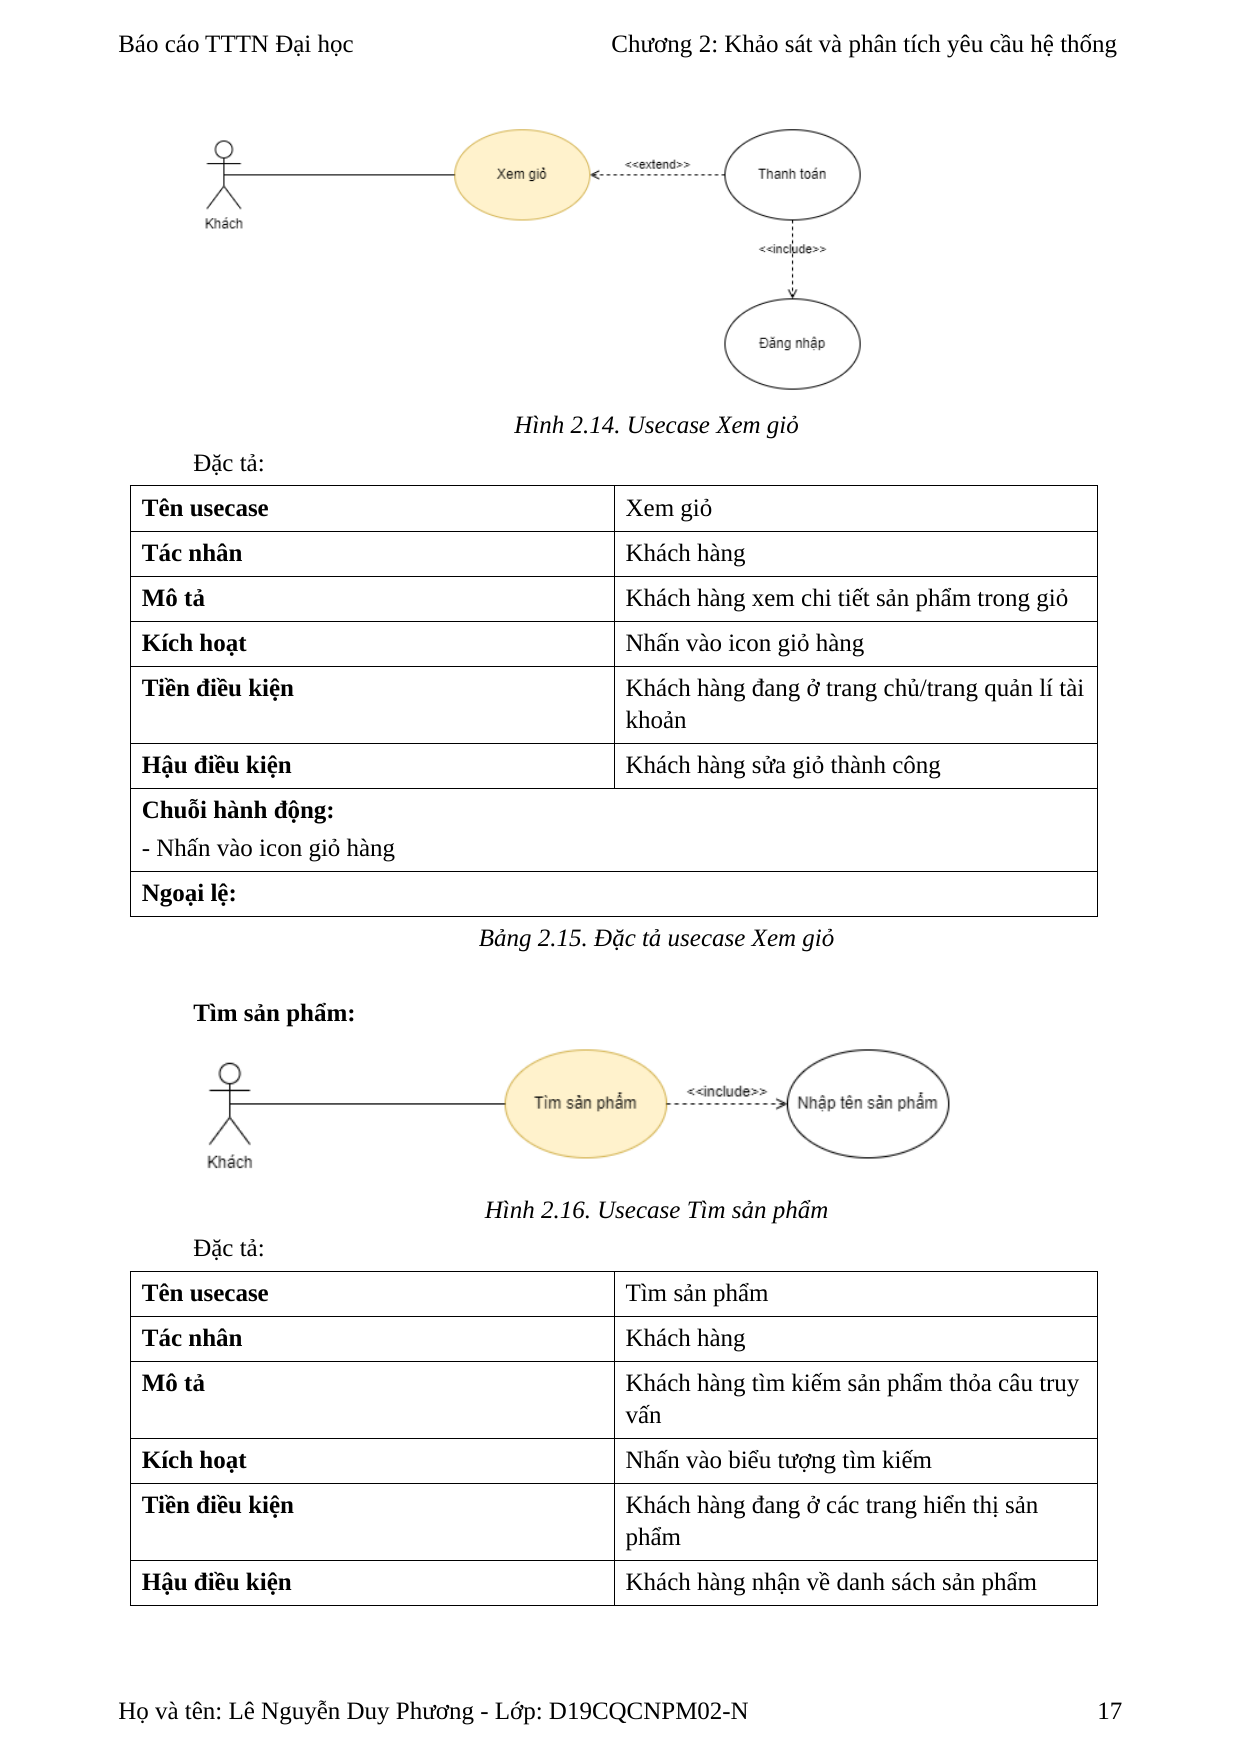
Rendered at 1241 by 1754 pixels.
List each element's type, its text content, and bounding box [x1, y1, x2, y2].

text Đặc tả: [118, 448, 1122, 476]
table_cell Hậu điều kiện [131, 1561, 614, 1605]
text Bảng 2.15. Đặc tả usecase Xem giỏ [118, 923, 1122, 952]
table_cell Mô tả [131, 1362, 614, 1438]
picture [193, 1036, 963, 1187]
table_cell Khách hàng đang ở các trang hiển thị sản phẩm [615, 1484, 1097, 1560]
table_cell Nhấn vào biểu tượng tìm kiếm [615, 1439, 1097, 1483]
table_cell Hậu điều kiện [131, 744, 614, 788]
table_cell Ngoại lệ: [131, 872, 1097, 916]
picture [193, 118, 872, 401]
text Tìm sản phẩm: [118, 998, 1122, 1027]
text Đặc tả: [118, 1233, 1122, 1262]
table_header Xem giỏ [615, 486, 1097, 531]
table_cell Kích hoạt [131, 622, 614, 666]
table_header Tên usecase [131, 1272, 614, 1316]
text Hình 2.16. Usecase Tìm sản phẩm [118, 1195, 1122, 1224]
table_cell Tiền điều kiện [131, 1484, 614, 1560]
table_cell Tiền điều kiện [131, 667, 614, 742]
table_cell Mô tả [131, 577, 614, 621]
table_cell Tác nhân [131, 532, 614, 576]
table_cell Kích hoạt [131, 1439, 614, 1483]
table_header Tìm sản phẩm [615, 1272, 1097, 1316]
table_cell Khách hàng [615, 532, 1097, 576]
text Hình 2.14. Usecase Xem giỏ [118, 410, 1122, 438]
table_cell Tác nhân [131, 1317, 614, 1361]
table_cell Khách hàng nhận về danh sách sản phẩm [615, 1561, 1097, 1605]
table_cell Khách hàng xem chi tiết sản phẩm trong giỏ [615, 577, 1097, 621]
table_cell Khách hàng sửa giỏ thành công [615, 744, 1097, 788]
table_cell Nhấn vào icon giỏ hàng [615, 622, 1097, 666]
table_cell Khách hàng đang ở trang chủ/trang quản lí tài khoản [615, 667, 1097, 742]
table_cell Khách hàng tìm kiếm sản phẩm thỏa câu truy vấn [615, 1362, 1097, 1438]
table_cell Khách hàng [615, 1317, 1097, 1361]
table_cell Chuỗi hành động: - Nhấn vào icon giỏ hàng [131, 789, 1097, 871]
table_header Tên usecase [131, 486, 614, 531]
